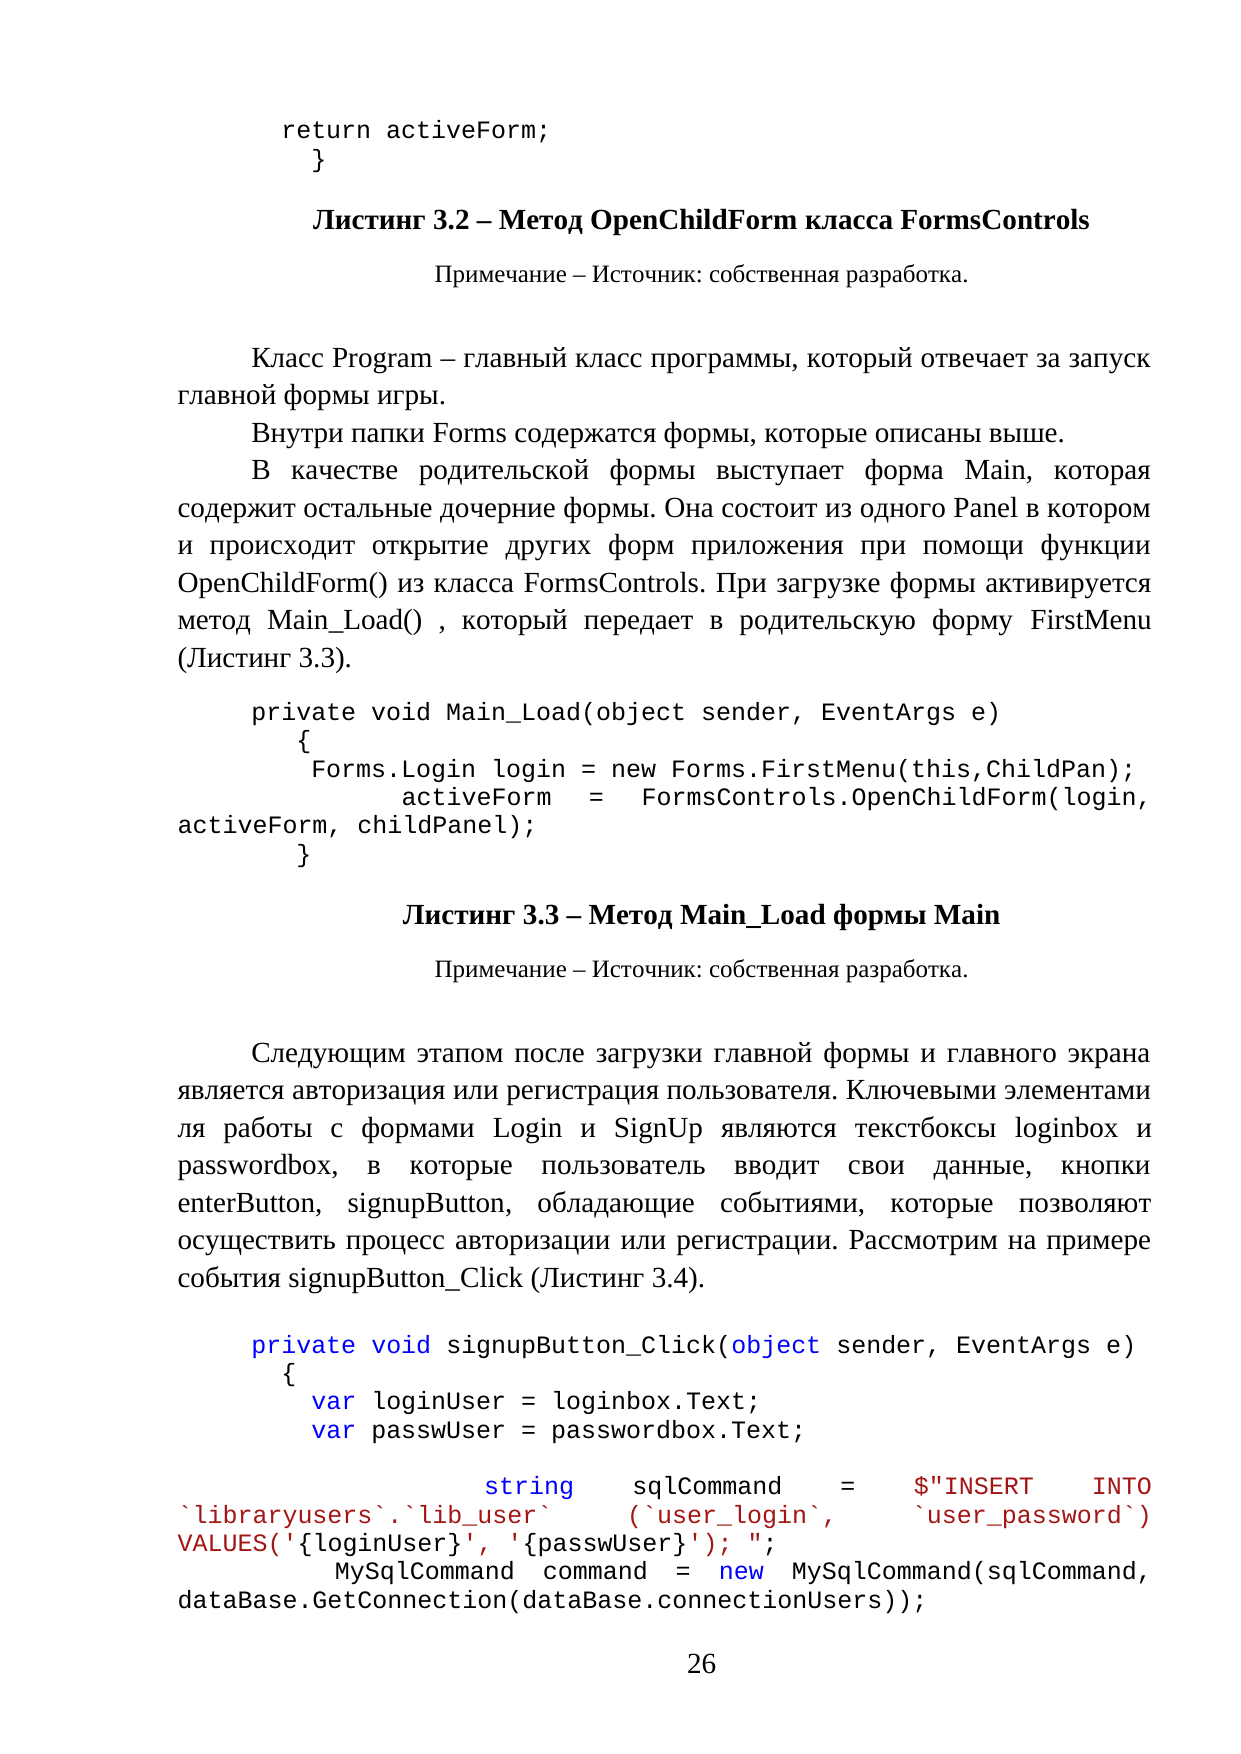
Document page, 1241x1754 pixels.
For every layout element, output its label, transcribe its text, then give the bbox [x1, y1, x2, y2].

text MySqlCommand command = new MySqlCommand(sqlCommand, dataBase.GetConnection(dataBase.connectionUsers)); [177, 1559, 1152, 1616]
text } [177, 841, 1152, 870]
text var loginUser = loginbox.Text; [177, 1389, 1152, 1417]
text В качестве родительской формы выступает форма Main, которая содержит остальные дочерние формы. Она состоит из одного Panel в котором и происходит открытие других форм приложения при помощи функции OpenChildForm() из класса FormsControls. При загрузке формы активируется метод Main_Load() , который передает в родительскую форму FirstMenu (Листинг 3.3). [177, 450, 1152, 675]
text Следующим этапом после загрузки главной формы и главного экрана является авторизация или регистрация пользователя. Ключевыми элементами ля работы с формами Login и SignUp являются текстбоксы loginbox и passwordbox, в которые пользователь вводит свои данные, кнопки enterButton, signupButton, обладающие событиями, которые позволяют осуществить процесс авторизации или регистрации. Рассмотрим на примере события signupButton_Click (Листинг 3.4). [177, 1032, 1152, 1295]
text Примечание – Источник: собственная разработка. [177, 262, 1152, 287]
text Forms.Login login = new Forms.FirstMenu(this,ChildPan); [177, 756, 1152, 785]
text } [177, 146, 1152, 175]
text activeForm = FormsControls.OpenChildForm(login, activeForm, childPanel); [177, 785, 1152, 841]
text string sqlCommand = $"INSERT INTO `libraryusers`.`lib_user` (`user_login`, `user_password`) VALUES('{loginUser}', '{passwUser}'); "; [177, 1474, 1152, 1559]
text private void Main_Load(object sender, EventArgs e) [177, 700, 1152, 728]
text Класс Program – главный класс программы, который отвечает за запуск главной формы игры. [177, 337, 1152, 412]
text var passwUser = passwordbox.Text; [177, 1417, 1152, 1446]
text Листинг 3.2 – Метод OpenChildForm класса FormsControls [177, 200, 1152, 237]
text private void signupButton_Click(object sender, EventArgs e) [177, 1332, 1152, 1361]
text { [177, 728, 1152, 756]
text { [177, 1361, 1152, 1389]
text Примечание – Источник: собственная разработка. [177, 957, 1152, 982]
text Листинг 3.3 – Метод Main_Load формы Main [177, 895, 1152, 932]
text return activeForm; [177, 118, 1152, 146]
text Внутри папки Forms содержатся формы, которые описаны выше. [177, 412, 1152, 450]
